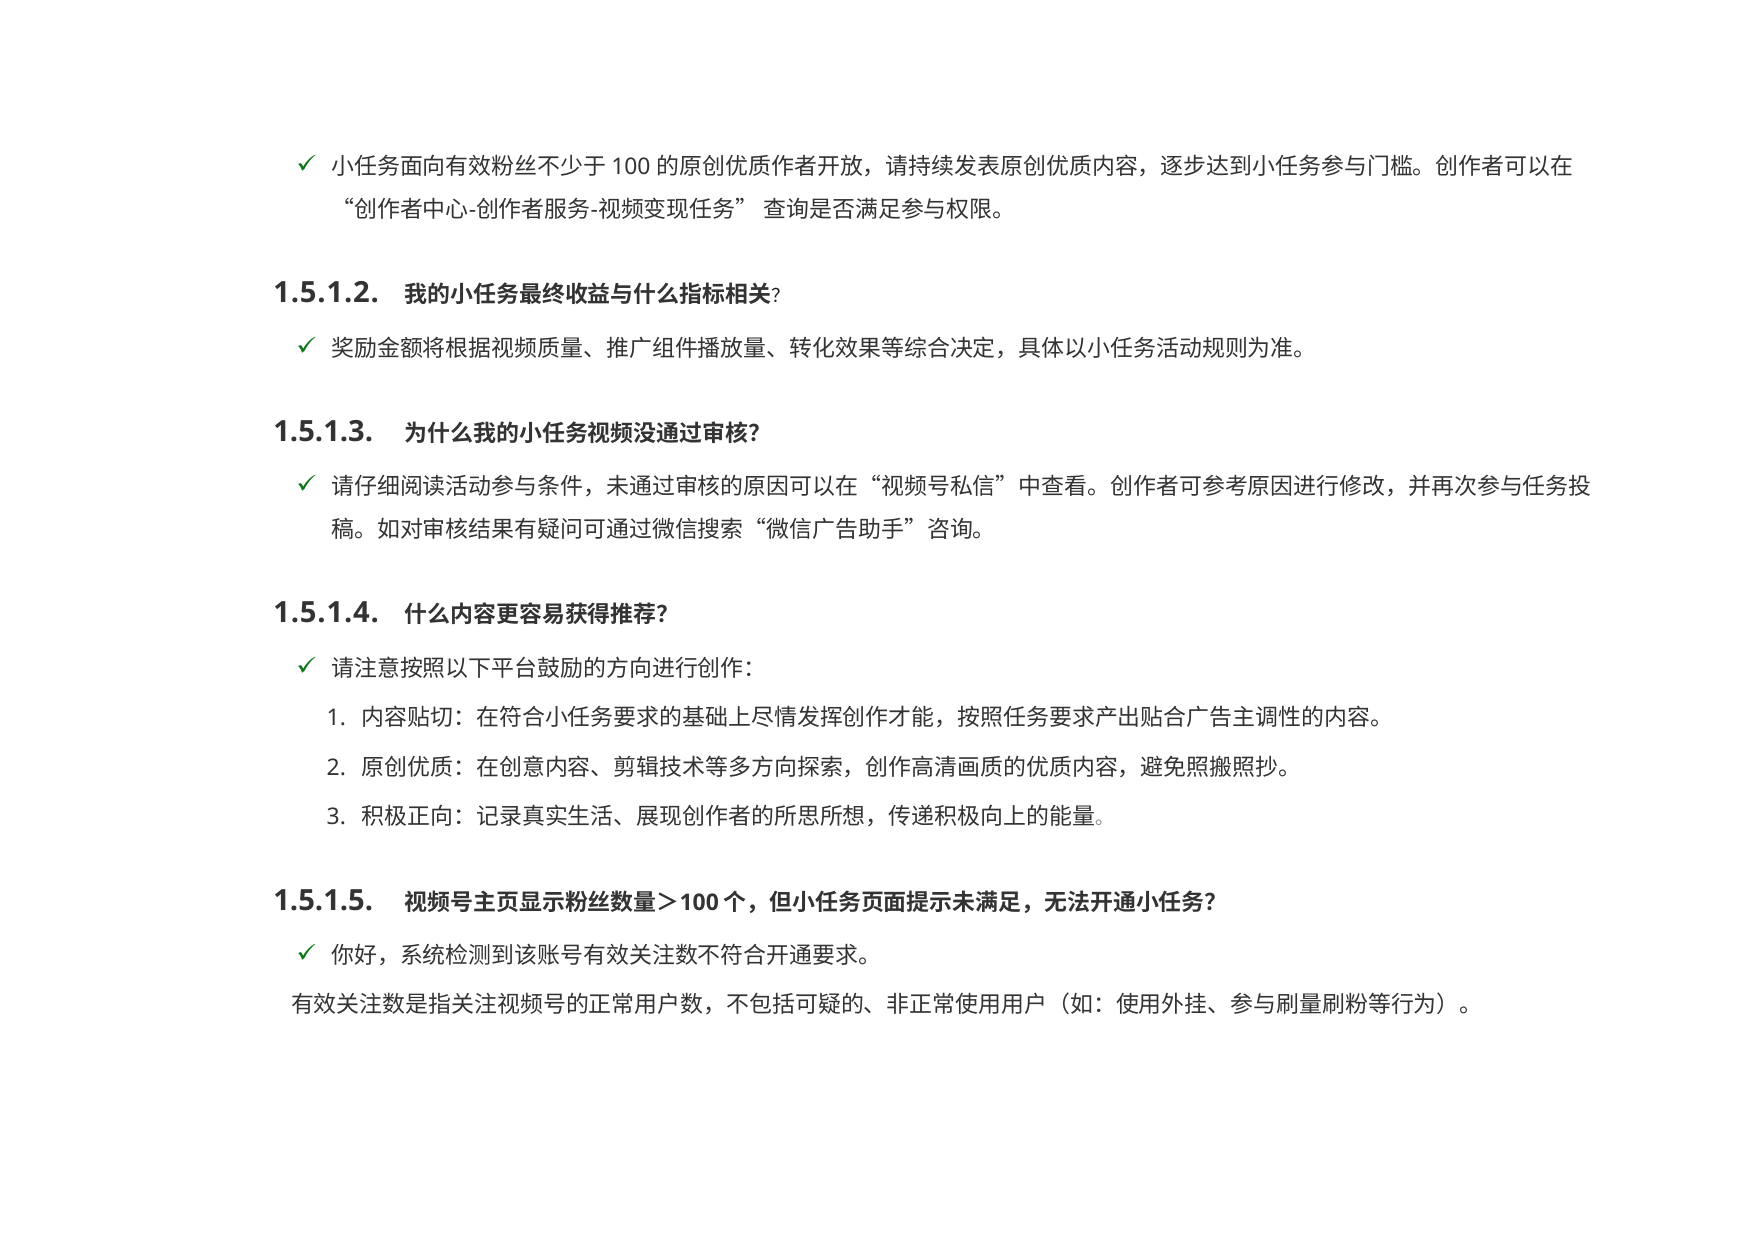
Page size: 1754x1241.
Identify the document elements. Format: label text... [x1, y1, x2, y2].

list 请注意按照以下平台鼓励的方向进行创作： [296, 649, 1612, 683]
list 我的小任务最终收益与什么指标相关？ [273, 272, 1612, 311]
list 内容贴切：在符合小任务要求的基础上尽情发挥创作才能，按照任务要求产出贴合广告主调性的内容。 [326, 699, 1612, 732]
list 什么内容更容易获得推荐？ [273, 592, 1612, 631]
list 请仔细阅读活动参与条件，未通过审核的原因可以在“视频号私信”中查看。创作者可参考原因进行修改，并再次参与任务投稿。如对审核结果有疑问可通过微信搜索“微信广告助手”咨询。 [296, 468, 1612, 544]
list 奖励金额将根据视频质量、推广组件播放量、转化效果等综合决定，具体以小任务活动规则为准。 [296, 329, 1612, 363]
list 视频号主页显示粉丝数量＞100个，但小任务页面提示未满足，无法开通小任务？ [273, 879, 1612, 918]
list 小任务面向有效粉丝不少于 100 的原创优质作者开放，请持续发表原创优质内容，逐步达到小任务参与门槛。创作者可以在 “创作者中心-创作者服务-视频变现任务” 查询是否满足参与权限。 [296, 148, 1612, 224]
list 有效关注数是指关注视频号的正常用户数，不包括可疑的、非正常使用用户（如：使用外挂、参与刷量刷粉等行为）。 [291, 986, 1612, 1019]
list 为什么我的小任务视频没通过审核？ [273, 410, 1612, 450]
list 你好，系统检测到该账号有效关注数不符合开通要求。 [296, 937, 1612, 970]
list 原创优质：在创意内容、剪辑技术等多方向探索，创作高清画质的优质内容，避免照搬照抄。 [326, 748, 1612, 782]
list 积极正向：记录真实生活、展现创作者的所思所想，传递积极向上的能量。 [326, 798, 1612, 831]
